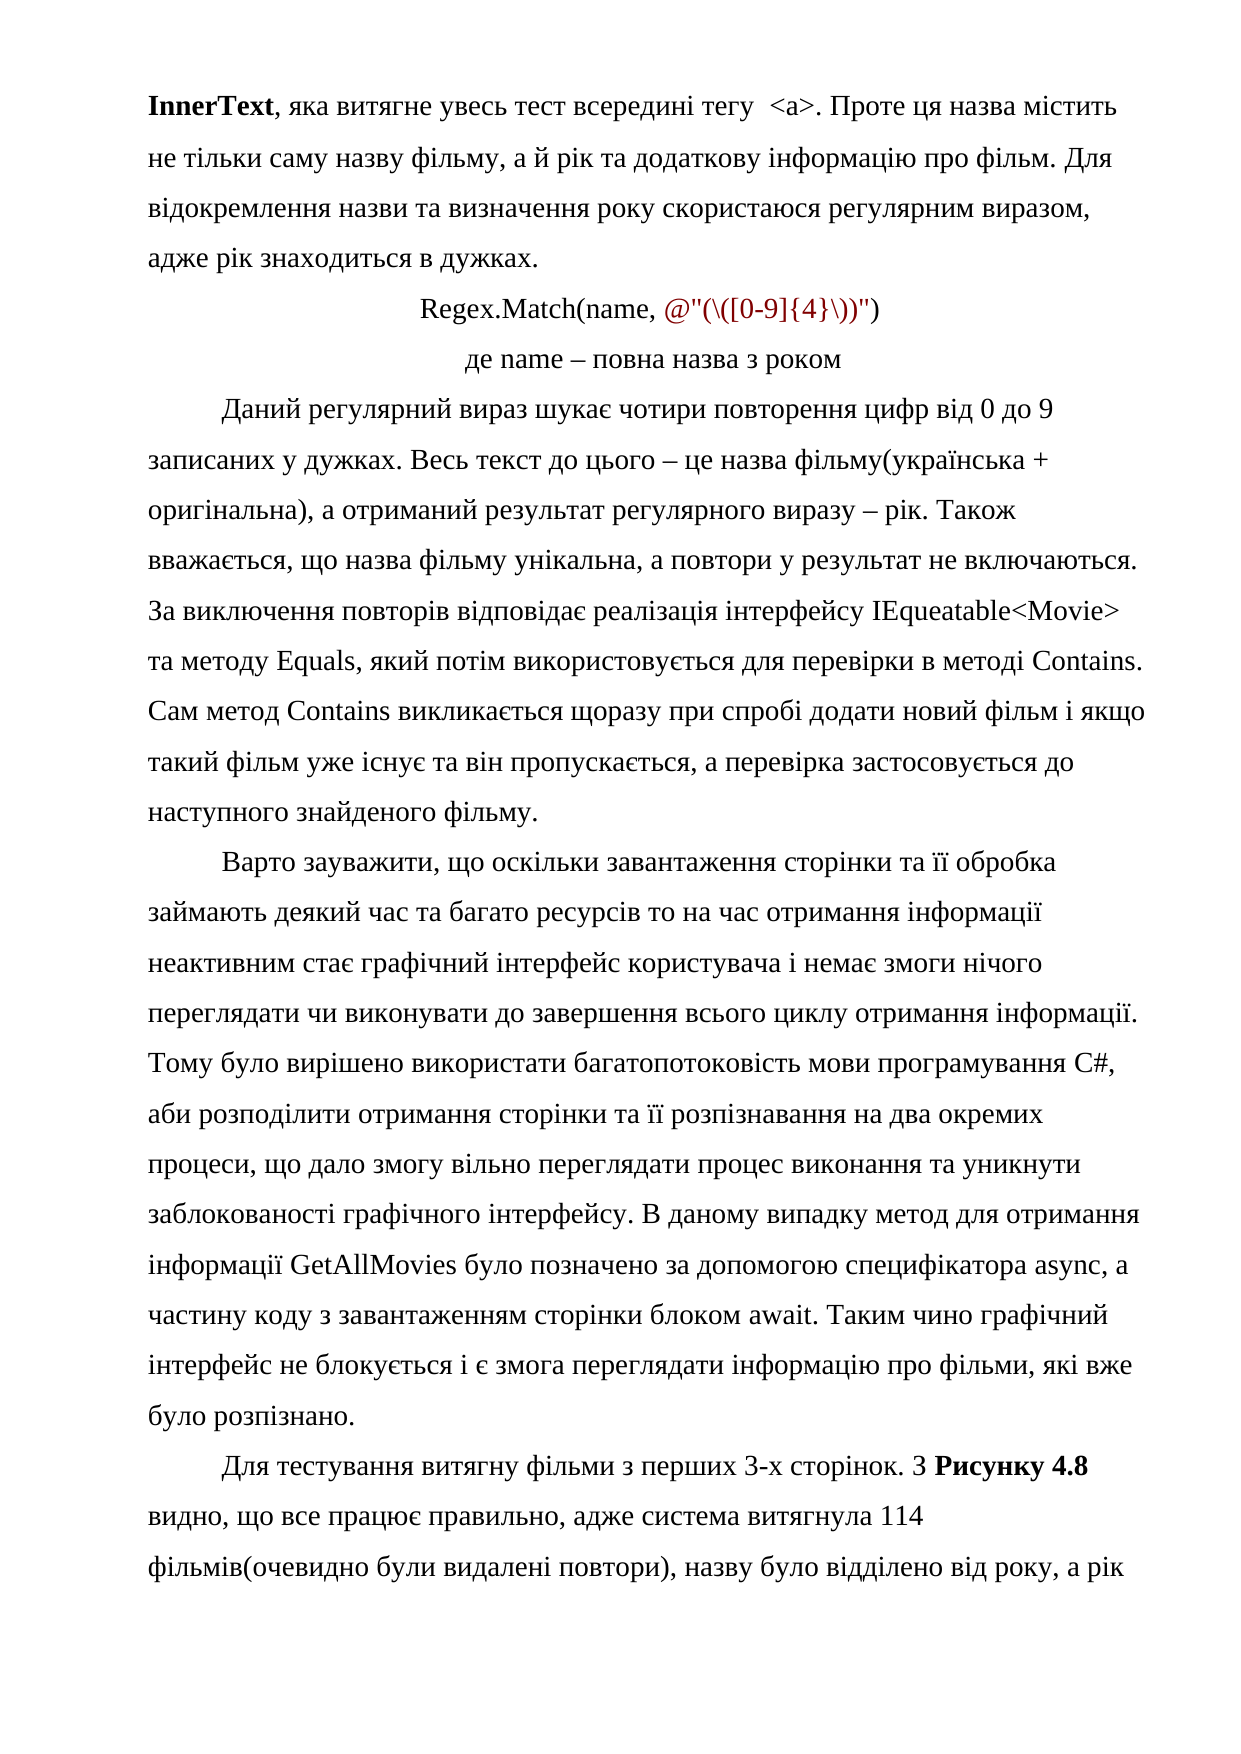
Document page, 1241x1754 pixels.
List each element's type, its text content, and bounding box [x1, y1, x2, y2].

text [148, 1448, 1152, 1582]
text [148, 88, 1152, 274]
text Даний регулярний вираз шукає чотири повторення цифр від 0 до 9 записаних у дужках. Весь текст до цього – це назва фільму(українська + оригінальна), а отриманий результат регулярного виразу – рік. Також вважається, що назва фільму унікальна, а повтори у результат не включаються. За виключення повторів відповідає реалізація інтерфейсу IEqueatable<Movie> та методу Equals, який потім використовується для перевірки в методі Contains. Сам метод Contains викликається щоразу при спробі додати новий фільм і якщо такий фільм уже існує та він пропускається, а перевірка застосовується до наступного знайденого фільму. [148, 391, 1152, 827]
text Regex.Match(name, @"(\([0-9]{4}\))") [148, 291, 1152, 324]
text де name – повна назва з роком [148, 341, 1152, 375]
text Варто зауважити, що оскільки завантаження сторінки та її обробка займають деякий час та багато ресурсів то на час отримання інформації неактивним стає графічний інтерфейс користувача і немає змоги нічого переглядати чи виконувати до завершення всього циклу отримання інформації. Тому було вирішено використати багатопотоковість мови програмування C#, аби розподілити отримання сторінки та її розпізнавання на два окремих процеси, що дало змогу вільно переглядати процес виконання та уникнути заблокованості графічного інтерфейсу. В даному випадку метод для отримання інформації GetAllMovies було позначено за допомогою специфікатора async, а частину коду з завантаженням сторінки блоком await. Таким чино графічний інтерфейс не блокується і є змога переглядати інформацію про фільми, які вже було розпізнано. [148, 844, 1152, 1431]
